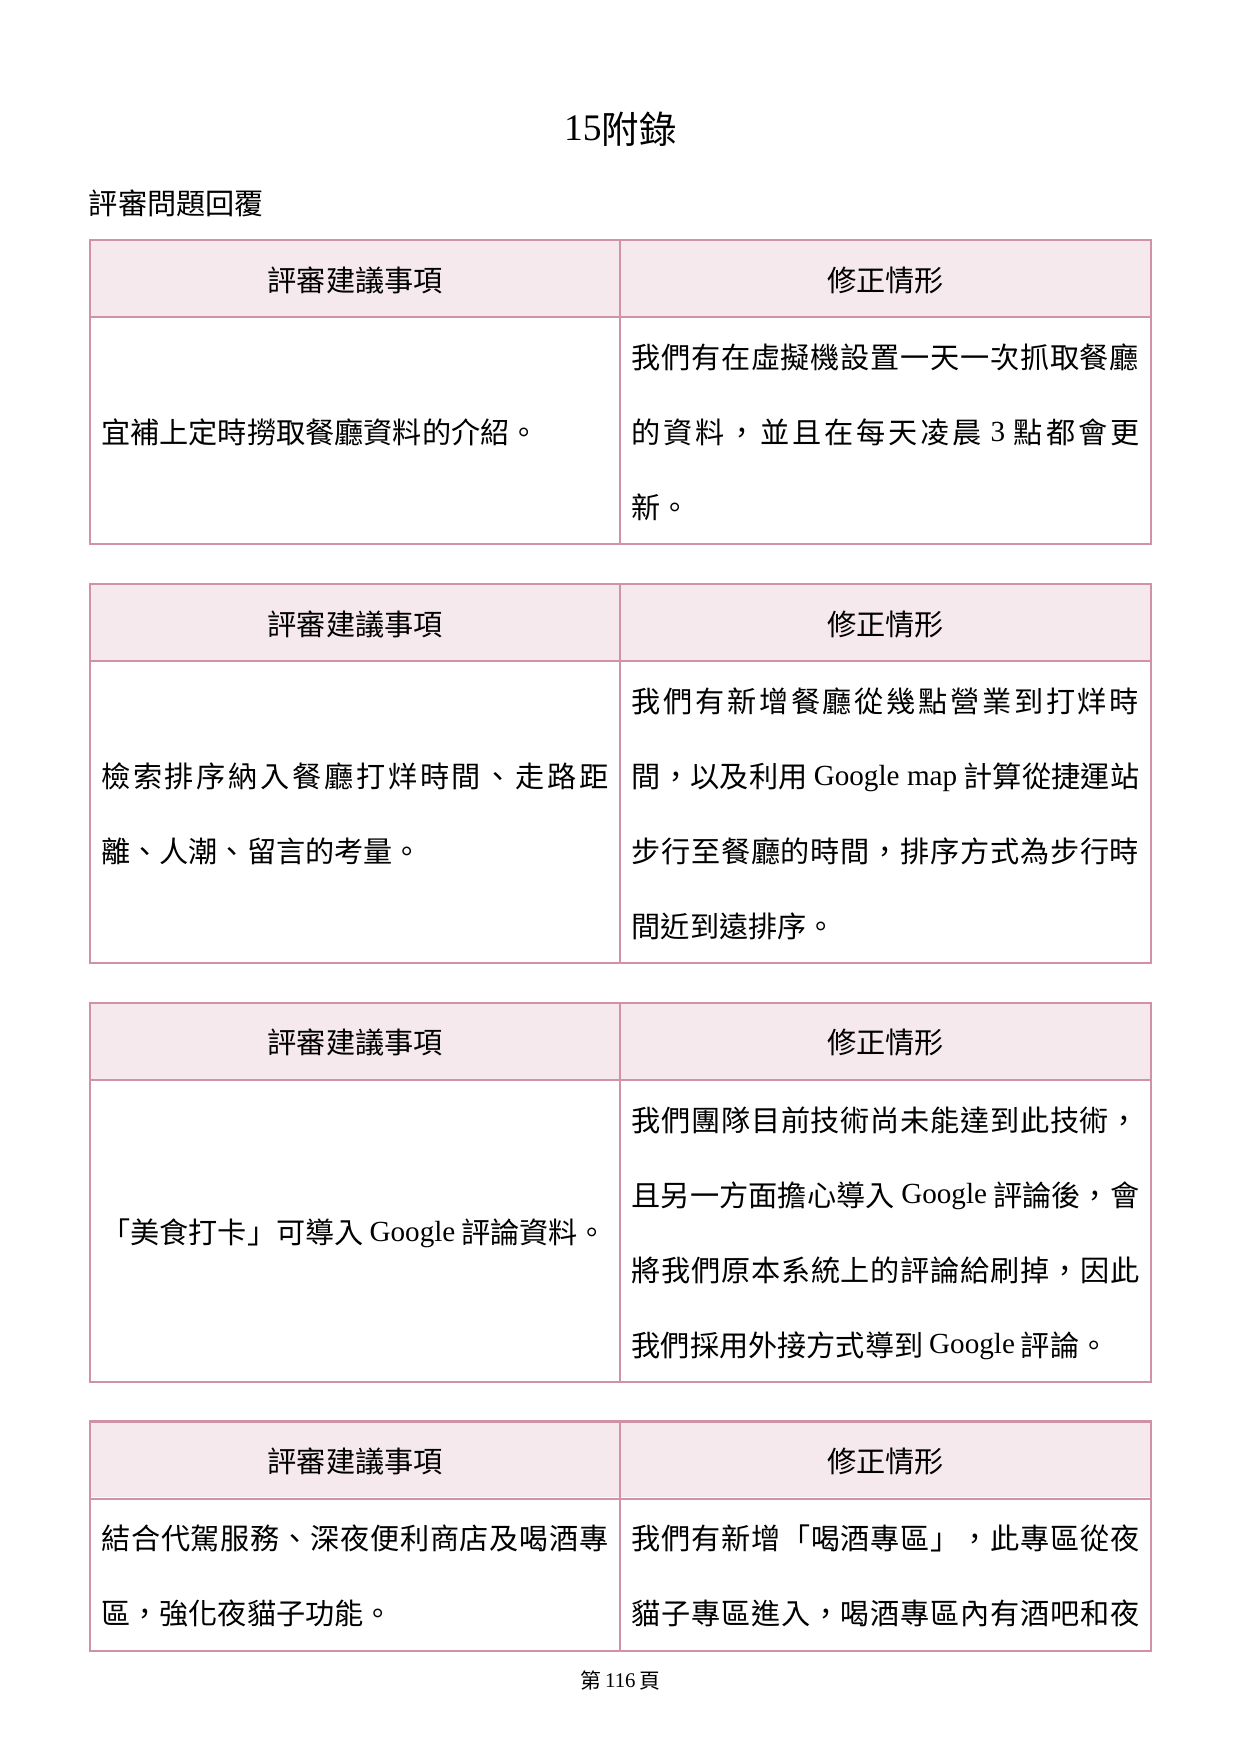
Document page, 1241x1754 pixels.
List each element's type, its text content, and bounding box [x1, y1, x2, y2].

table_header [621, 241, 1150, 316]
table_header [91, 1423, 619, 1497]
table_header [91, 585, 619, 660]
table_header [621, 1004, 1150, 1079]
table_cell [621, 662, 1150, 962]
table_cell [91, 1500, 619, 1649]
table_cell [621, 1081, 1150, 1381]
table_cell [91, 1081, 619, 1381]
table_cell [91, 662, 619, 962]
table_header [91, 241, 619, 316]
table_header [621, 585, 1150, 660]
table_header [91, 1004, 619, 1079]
text 評審問題回覆 [89, 164, 1152, 239]
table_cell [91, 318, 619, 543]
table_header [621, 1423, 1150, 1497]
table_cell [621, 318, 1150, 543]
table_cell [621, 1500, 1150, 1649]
subtitle 附錄 [89, 89, 1152, 164]
